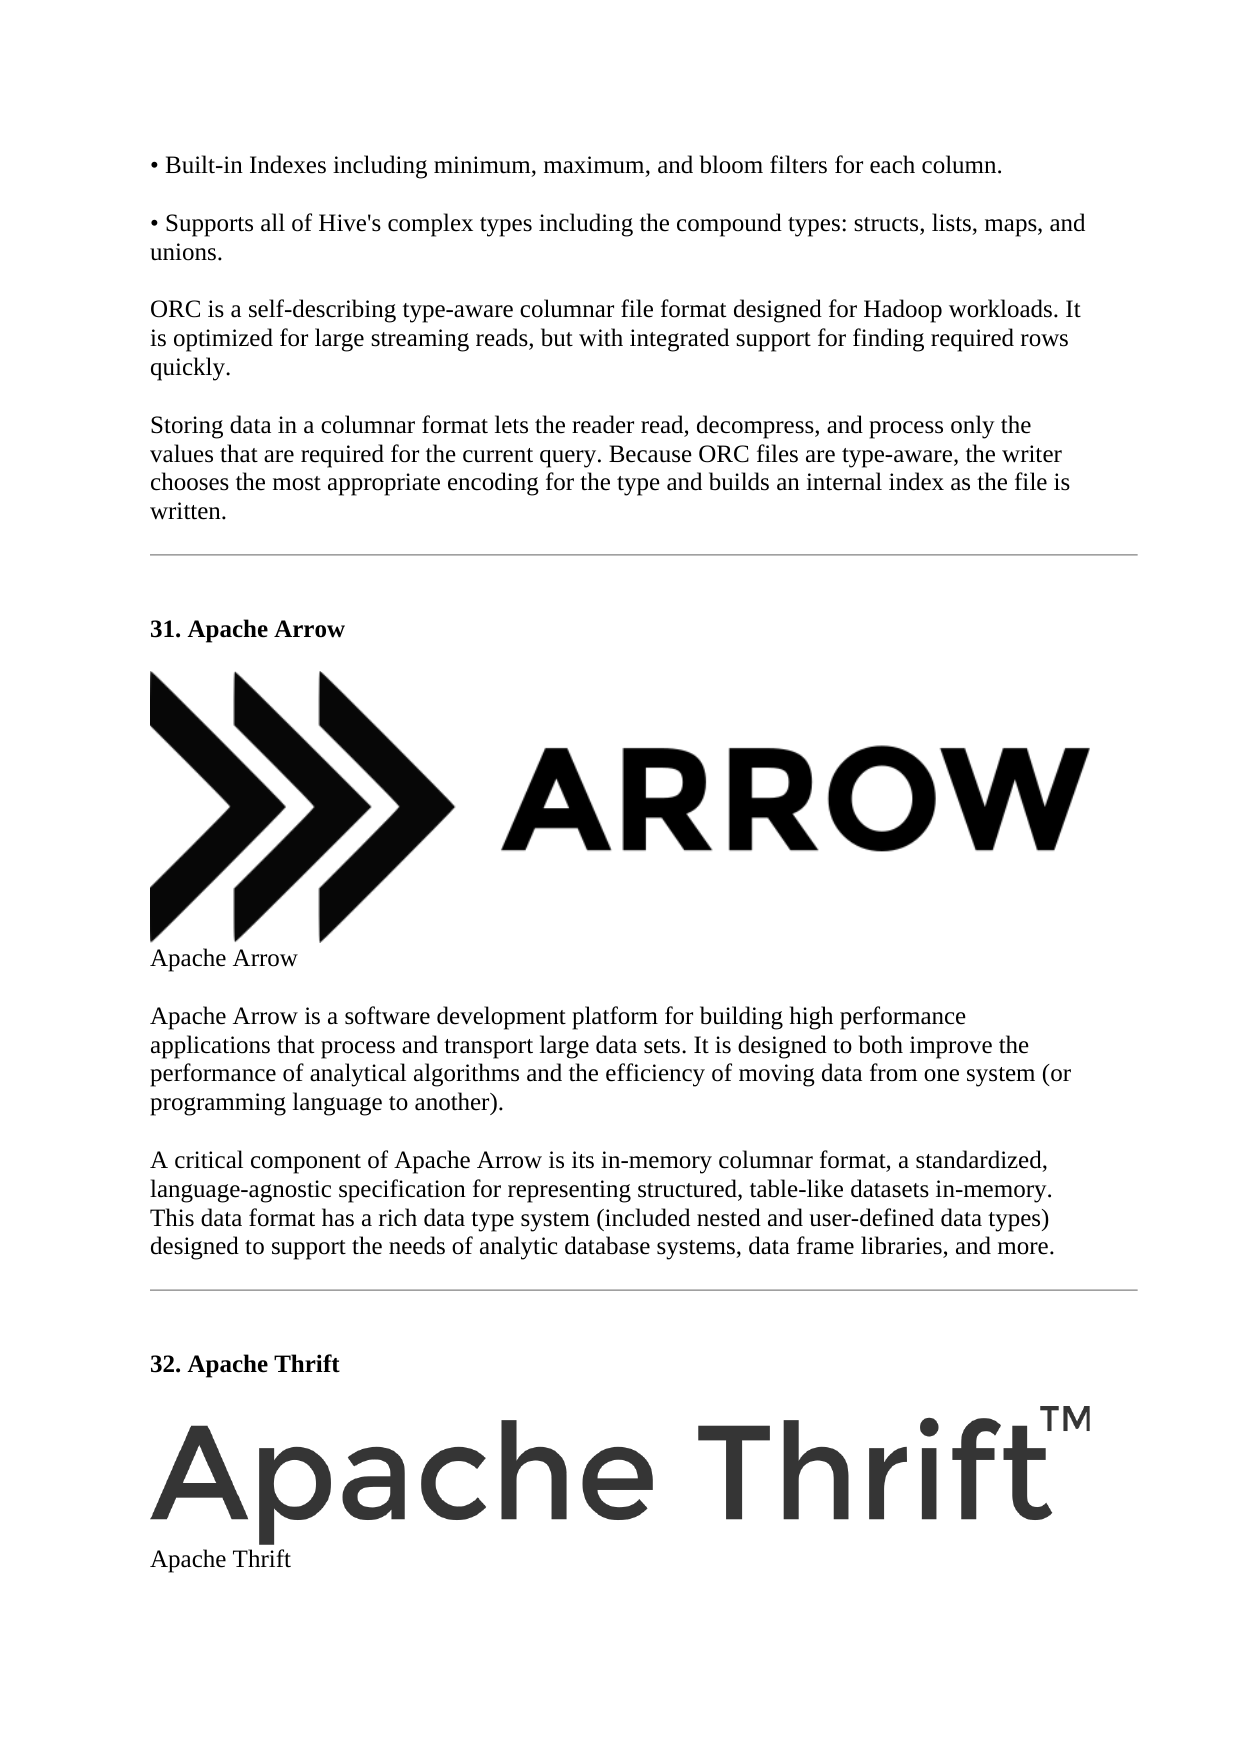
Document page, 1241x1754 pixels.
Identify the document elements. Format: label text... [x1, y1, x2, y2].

text Storing data in a columnar format lets the reader read, decompress, and process only the values that are required for the current query. Because ORC files are type-aware, the writer chooses the most appropriate encoding for the type and builds an internal index as the file is written. [150, 410, 1090, 525]
text ORC is a self-describing type-aware columnar file format designed for Hadoop workloads. It is optimized for large streaming reads, but with integrated support for finding required rows quickly. [150, 294, 1090, 381]
text • Built-in Indexes including minimum, maximum, and bloom filters for each column. [150, 150, 1090, 179]
text Apache Arrow [150, 943, 1090, 972]
picture [150, 1406, 1090, 1545]
text Apache Arrow is a software development platform for building high performance applications that process and transport large data sets. It is designed to both improve the performance of analytical algorithms and the efficiency of moving data from one system (or programming language to another). [150, 1001, 1090, 1116]
text A critical component of Apache Arrow is its in-memory columnar format, a standardized, language-agnostic specification for representing structured, table-like datasets in-memory. This data format has a rich data type system (included nested and user-defined data types) designed to support the needs of analytic database systems, data frame libraries, and more. [150, 1145, 1090, 1260]
text 31. Apache Arrow [150, 614, 1090, 643]
text 32. Apache Thrift [150, 1349, 1090, 1378]
picture [150, 671, 1090, 943]
text • Supports all of Hive's complex types including the compound types: structs, lists, maps, and unions. [150, 208, 1090, 265]
text Apache Thrift [150, 1545, 1090, 1573]
